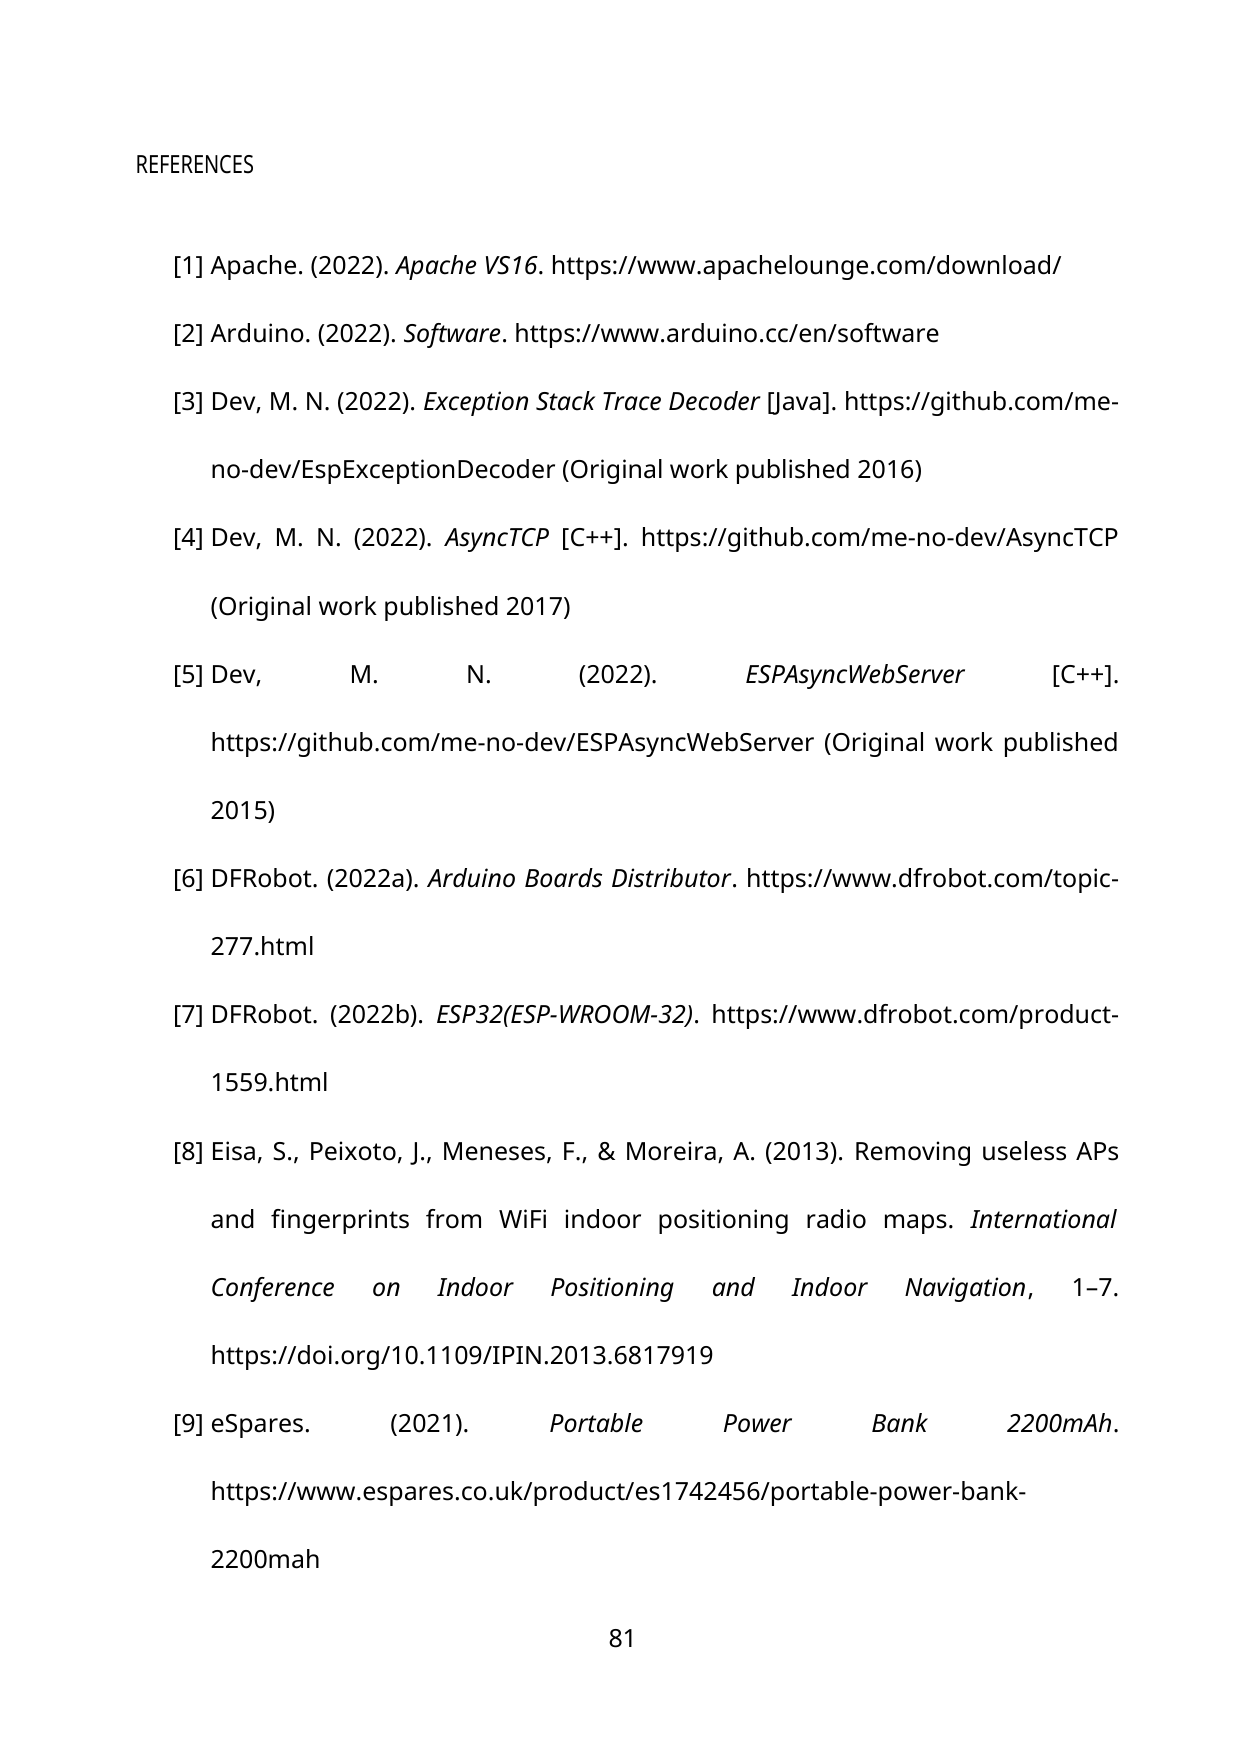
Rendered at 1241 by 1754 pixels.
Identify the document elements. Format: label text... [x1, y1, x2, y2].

list Eisa, S., Peixoto, J., Meneses, F., & Moreira, A. (2013). Removing useless APs and fingerprints from WiFi indoor positioning radio maps. International Conference on Indoor Positioning and Indoor Navigation, 1–7. https://doi.org/10.1109/IPIN.2013.6817919 [173, 1133, 1119, 1372]
text REFERENCES [135, 146, 1119, 181]
list Arduino. (2022). Software. https://www.arduino.cc/en/software [173, 316, 1119, 350]
list Dev, M. N. (2022). Exception Stack Trace Decoder [Java]. https://github.com/me-no-dev/EspExceptionDecoder (Original work published 2016) [173, 384, 1119, 486]
list eSpares. (2021). Portable Power Bank 2200mAh. https://www.espares.co.uk/product/es1742456/portable-power-bank-2200mah [173, 1406, 1119, 1576]
list Dev, M. N. (2022). AsyncTCP [C++]. https://github.com/me-no-dev/AsyncTCP (Original work published 2017) [173, 520, 1119, 622]
list Dev, M. N. (2022). ESPAsyncWebServer [C++]. https://github.com/me-no-dev/ESPAsyncWebServer (Original work published 2015) [173, 656, 1119, 827]
list Apache. (2022). Apache VS16. https://www.apachelounge.com/download/ [173, 247, 1119, 282]
list DFRobot. (2022a). Arduino Boards Distributor. https://www.dfrobot.com/topic-277.html [173, 861, 1119, 963]
list DFRobot. (2022b). ESP32(ESP-WROOM-32). https://www.dfrobot.com/product-1559.html [173, 997, 1119, 1099]
